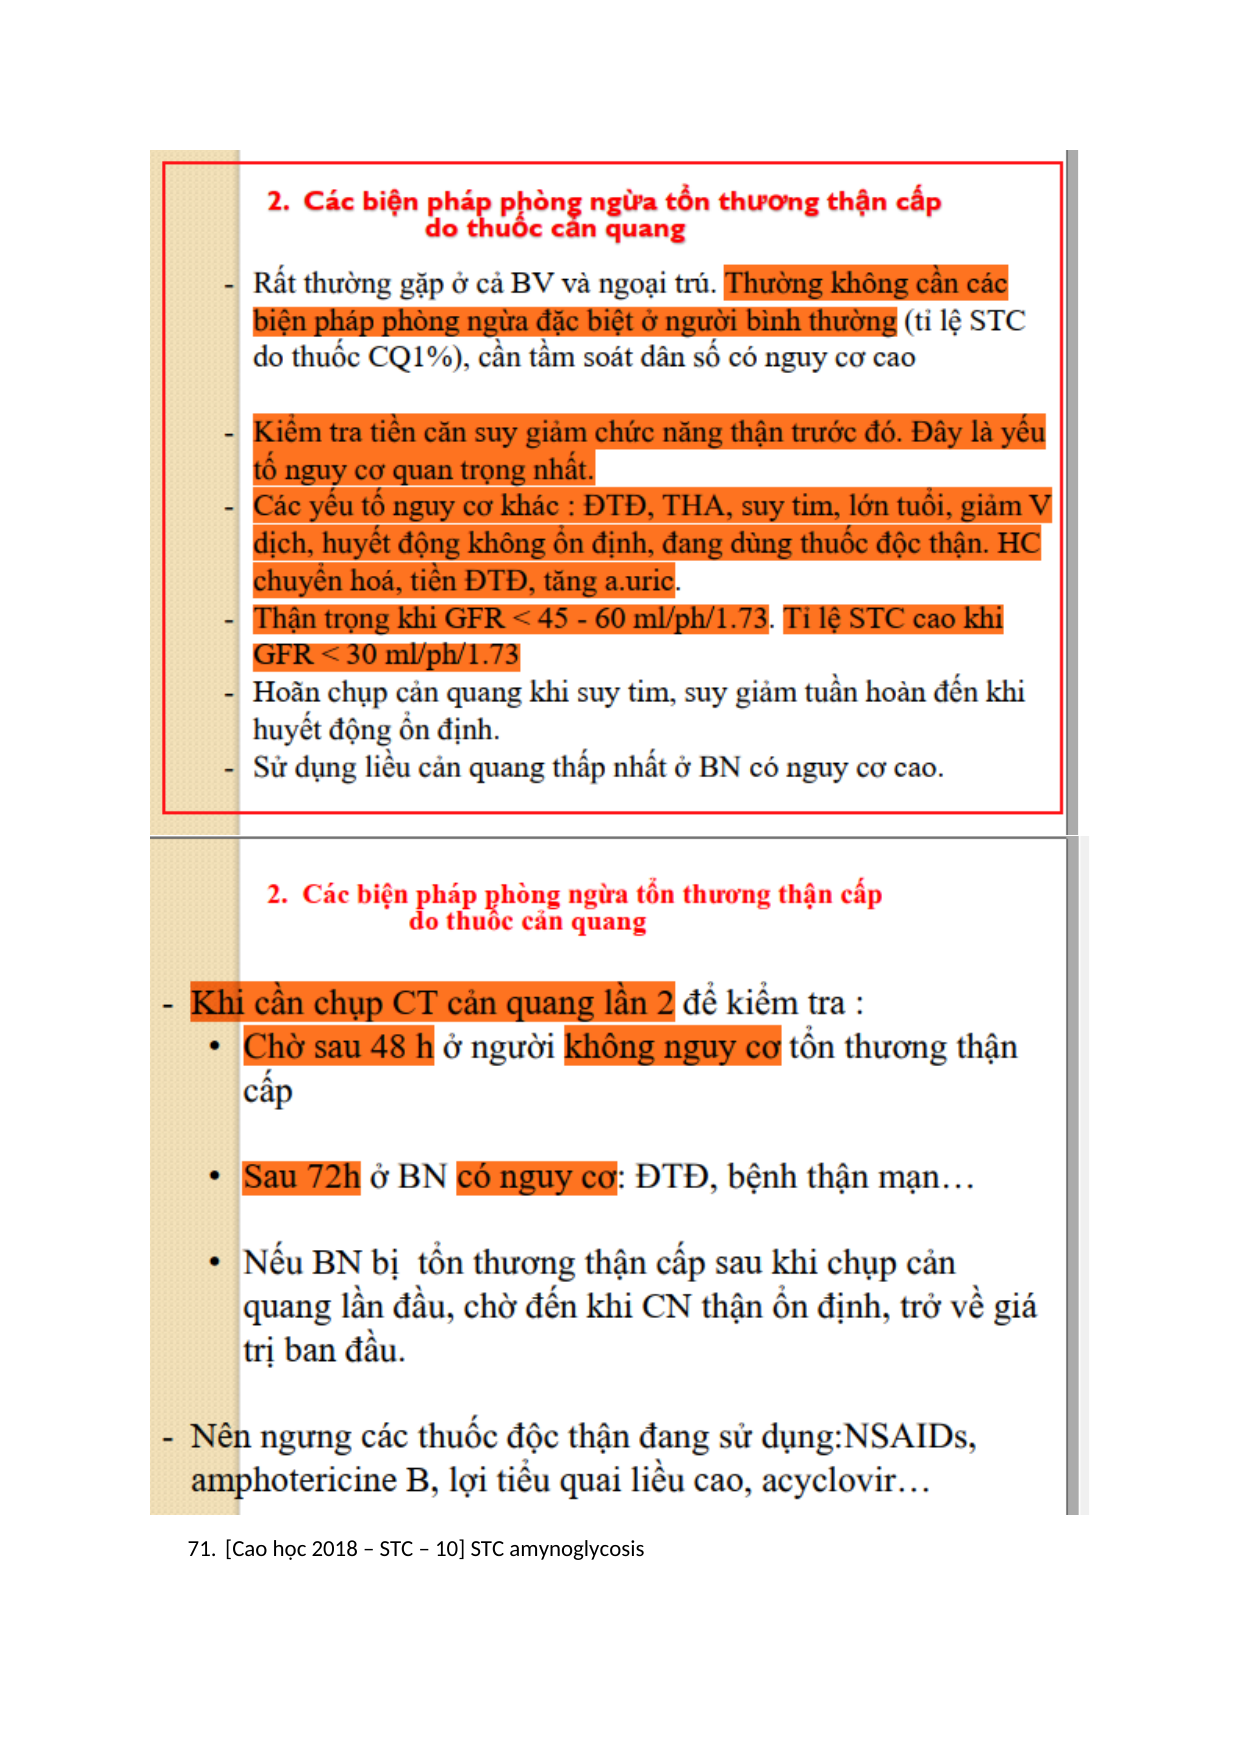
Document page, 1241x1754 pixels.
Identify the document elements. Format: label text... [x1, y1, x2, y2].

list [Cao học 2018 – STC – 10] STC amynoglycosis [187, 1534, 1090, 1562]
picture [150, 150, 1079, 835]
picture [150, 836, 1090, 1515]
